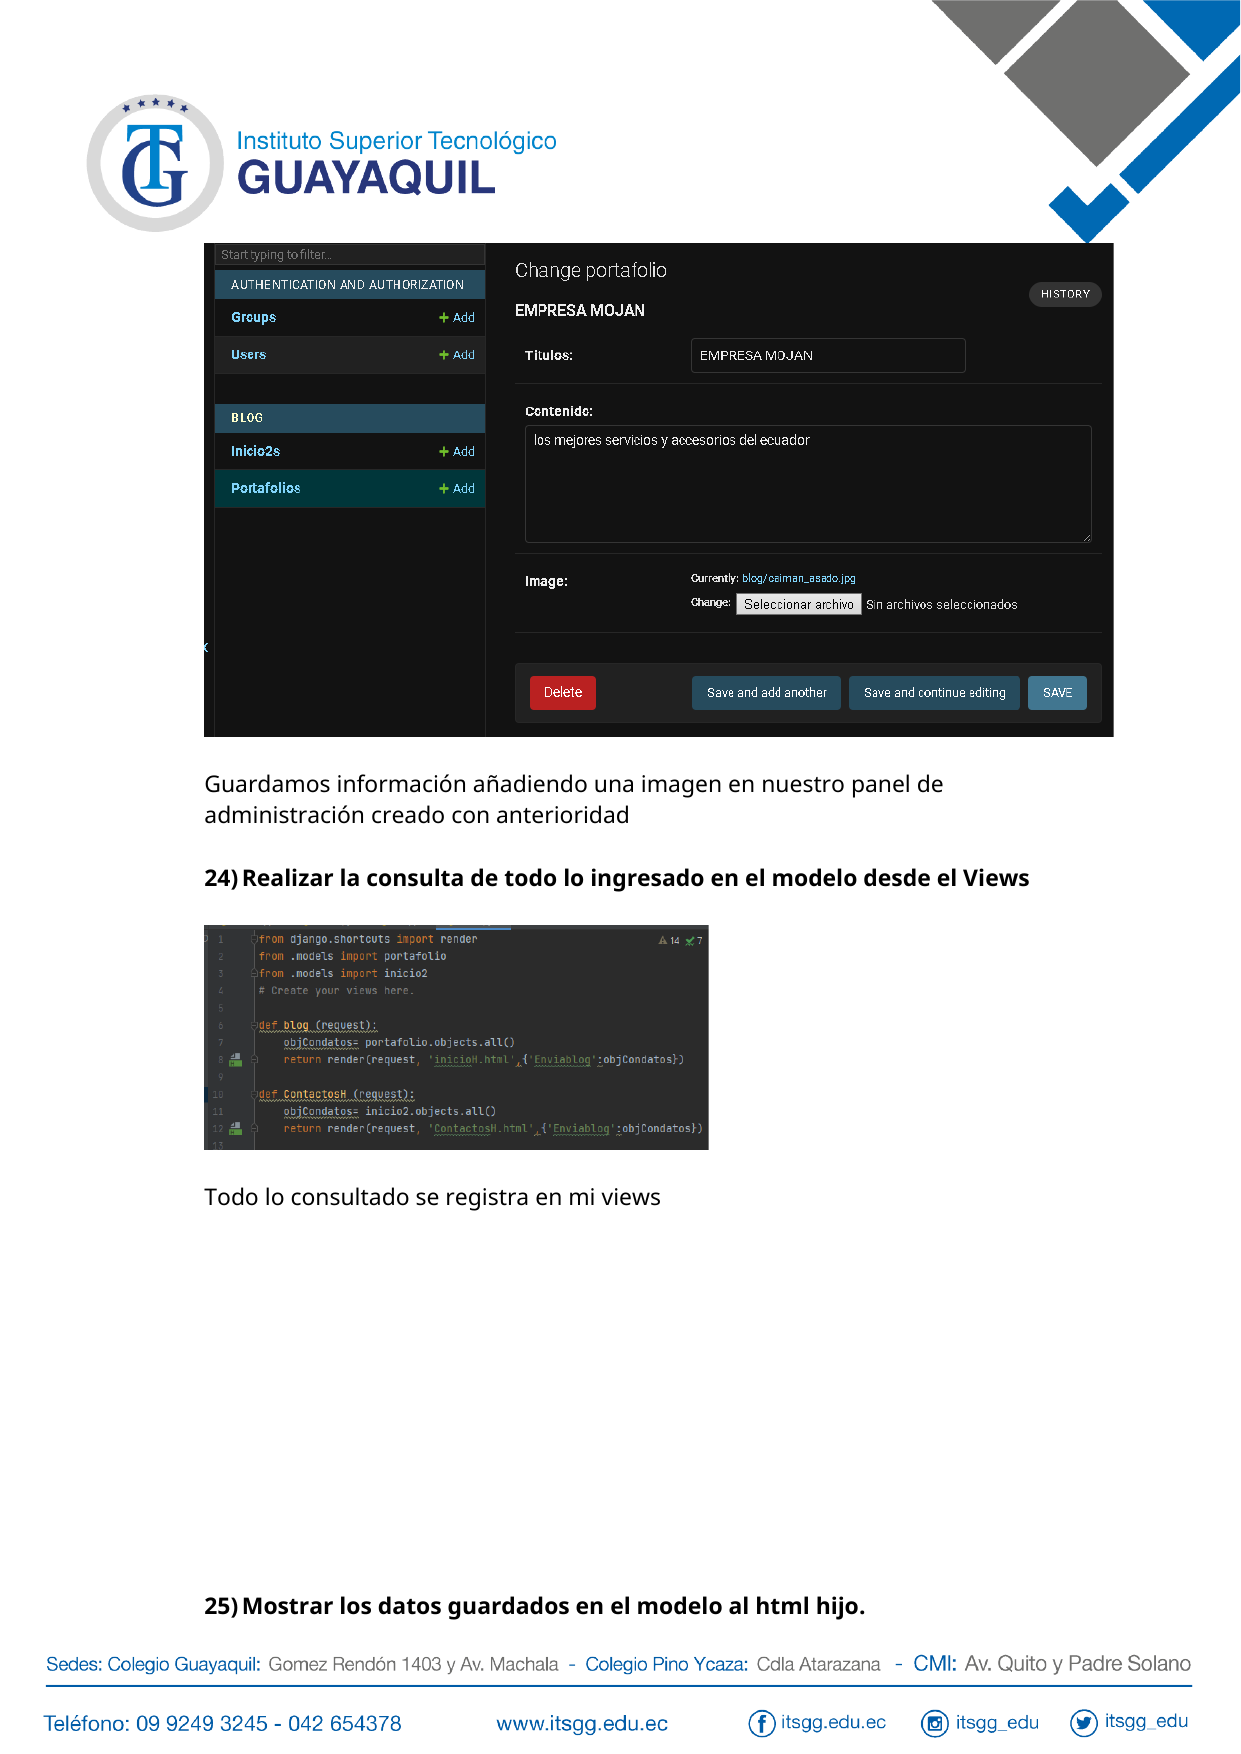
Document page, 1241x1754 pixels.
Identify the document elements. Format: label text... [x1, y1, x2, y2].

picture [86, 0, 1241, 737]
list Realizar la consulta de todo lo ingresado en el modelo desde el Views [204, 862, 1076, 893]
picture [43, 1654, 1193, 1738]
text Todo lo consultado se registra en mi views [204, 1181, 1076, 1212]
picture [204, 925, 709, 1150]
list Mostrar los datos guardados en el modelo al html hijo. [204, 1590, 1076, 1621]
text Guardamos información añadiendo una imagen en nuestro panel de administración creado con anterioridad [204, 768, 1076, 830]
